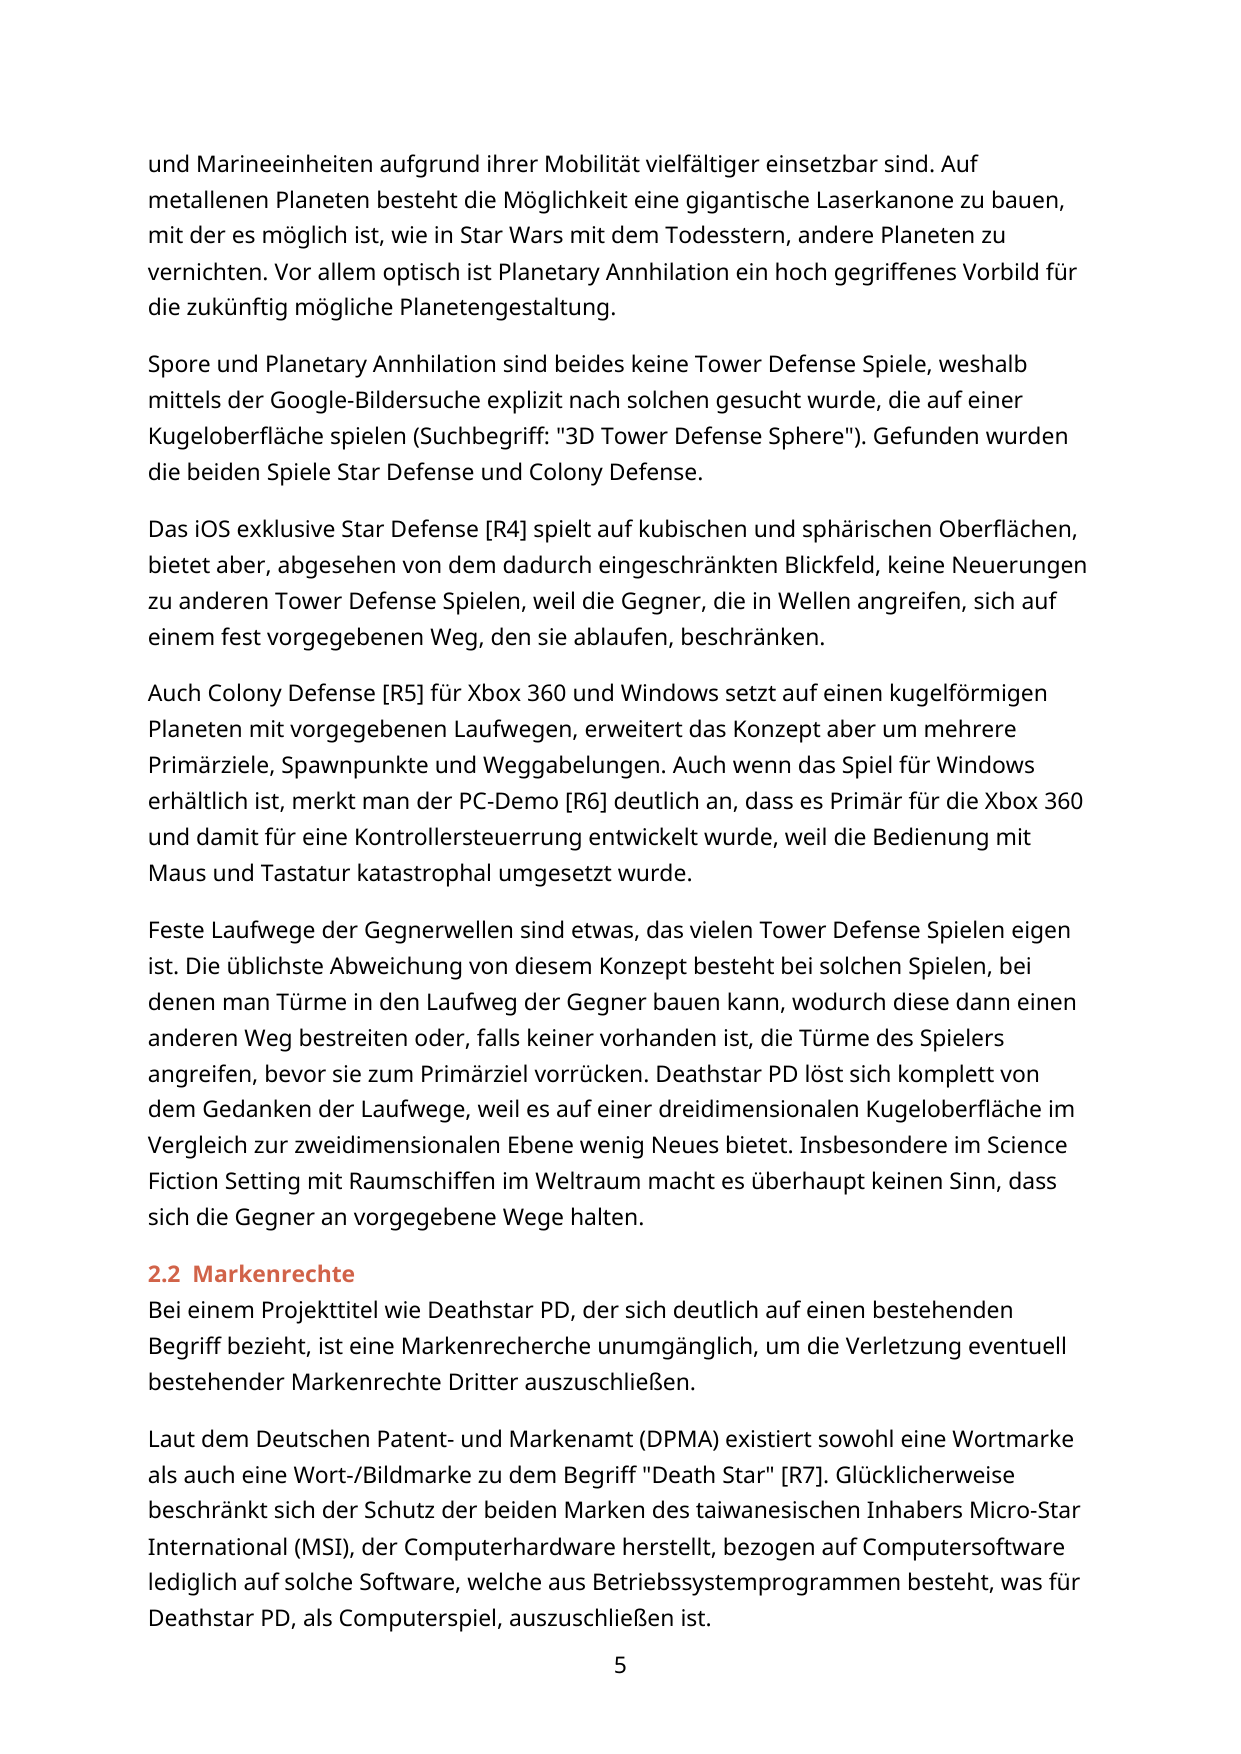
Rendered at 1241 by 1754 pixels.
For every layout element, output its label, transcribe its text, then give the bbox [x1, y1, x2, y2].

subtitle 2.2 Markenrechte [148, 1258, 1093, 1289]
text Das iOS exklusive Star Defense [R4] spielt auf kubischen und sphärischen Oberflächen, bietet aber, abgesehen von dem dadurch eingeschränkten Blickfeld, keine Neuerungen zu anderen Tower Defense Spielen, weil die Gegner, die in Wellen angreifen, sich auf einem fest vorgegebenen Weg, den sie ablaufen, beschränken. [148, 513, 1093, 652]
text Spore und Planetary Annhilation sind beides keine Tower Defense Spiele, weshalb mittels der Google-Bildersuche explizit nach solchen gesucht wurde, die auf einer Kugeloberfläche spielen (Suchbegriff: "3D Tower Defense Sphere"). Gefunden wurden die beiden Spiele Star Defense und Colony Defense. [148, 348, 1093, 487]
text Bei einem Projekttitel wie Deathstar PD, der sich deutlich auf einen bestehenden Begriff bezieht, ist eine Markenrecherche unumgänglich, um die Verletzung eventuell bestehender Markenrechte Dritter auszuschließen. [148, 1294, 1093, 1397]
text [148, 148, 1093, 323]
text Laut dem Deutschen Patent- und Markenamt (DPMA) existiert sowohl eine Wortmarke als auch eine Wort-/Bildmarke zu dem Begriff "Death Star" [R7]. Glücklicherweise beschränkt sich der Schutz der beiden Marken des taiwanesischen Inhabers Micro-Star International (MSI), der Computerhardware herstellt, bezogen auf Computersoftware lediglich auf solche Software, welche aus Betriebssystemprogrammen besteht, was für Deathstar PD, als Computerspiel, auszuschließen ist. [148, 1423, 1093, 1633]
text Feste Laufwege der Gegnerwellen sind etwas, das vielen Tower Defense Spielen eigen ist. Die üblichste Abweichung von diesem Konzept besteht bei solchen Spielen, bei denen man Türme in den Laufweg der Gegner bauen kann, wodurch diese dann einen anderen Weg bestreiten oder, falls keiner vorhanden ist, die Türme des Spielers angreifen, bevor sie zum Primärziel vorrücken. Deathstar PD löst sich komplett von dem Gedanken der Laufwege, weil es auf einer dreidimensionalen Kugeloberfläche im Vergleich zur zweidimensionalen Ebene wenig Neues bietet. Insbesondere im Science Fiction Setting mit Raumschiffen im Weltraum macht es überhaupt keinen Sinn, dass sich die Gegner an vorgegebene Wege halten. [148, 914, 1093, 1232]
text Auch Colony Defense [R5] für Xbox 360 und Windows setzt auf einen kugelförmigen Planeten mit vorgegebenen Laufwegen, erweitert das Konzept aber um mehrere Primärziele, Spawnpunkte und Weggabelungen. Auch wenn das Spiel für Windows erhältlich ist, merkt man der PC-Demo [R6] deutlich an, dass es Primär für die Xbox 360 und damit für eine Kontrollersteuerrung entwickelt wurde, weil die Bedienung mit Maus und Tastatur katastrophal umgesetzt wurde. [148, 677, 1093, 888]
